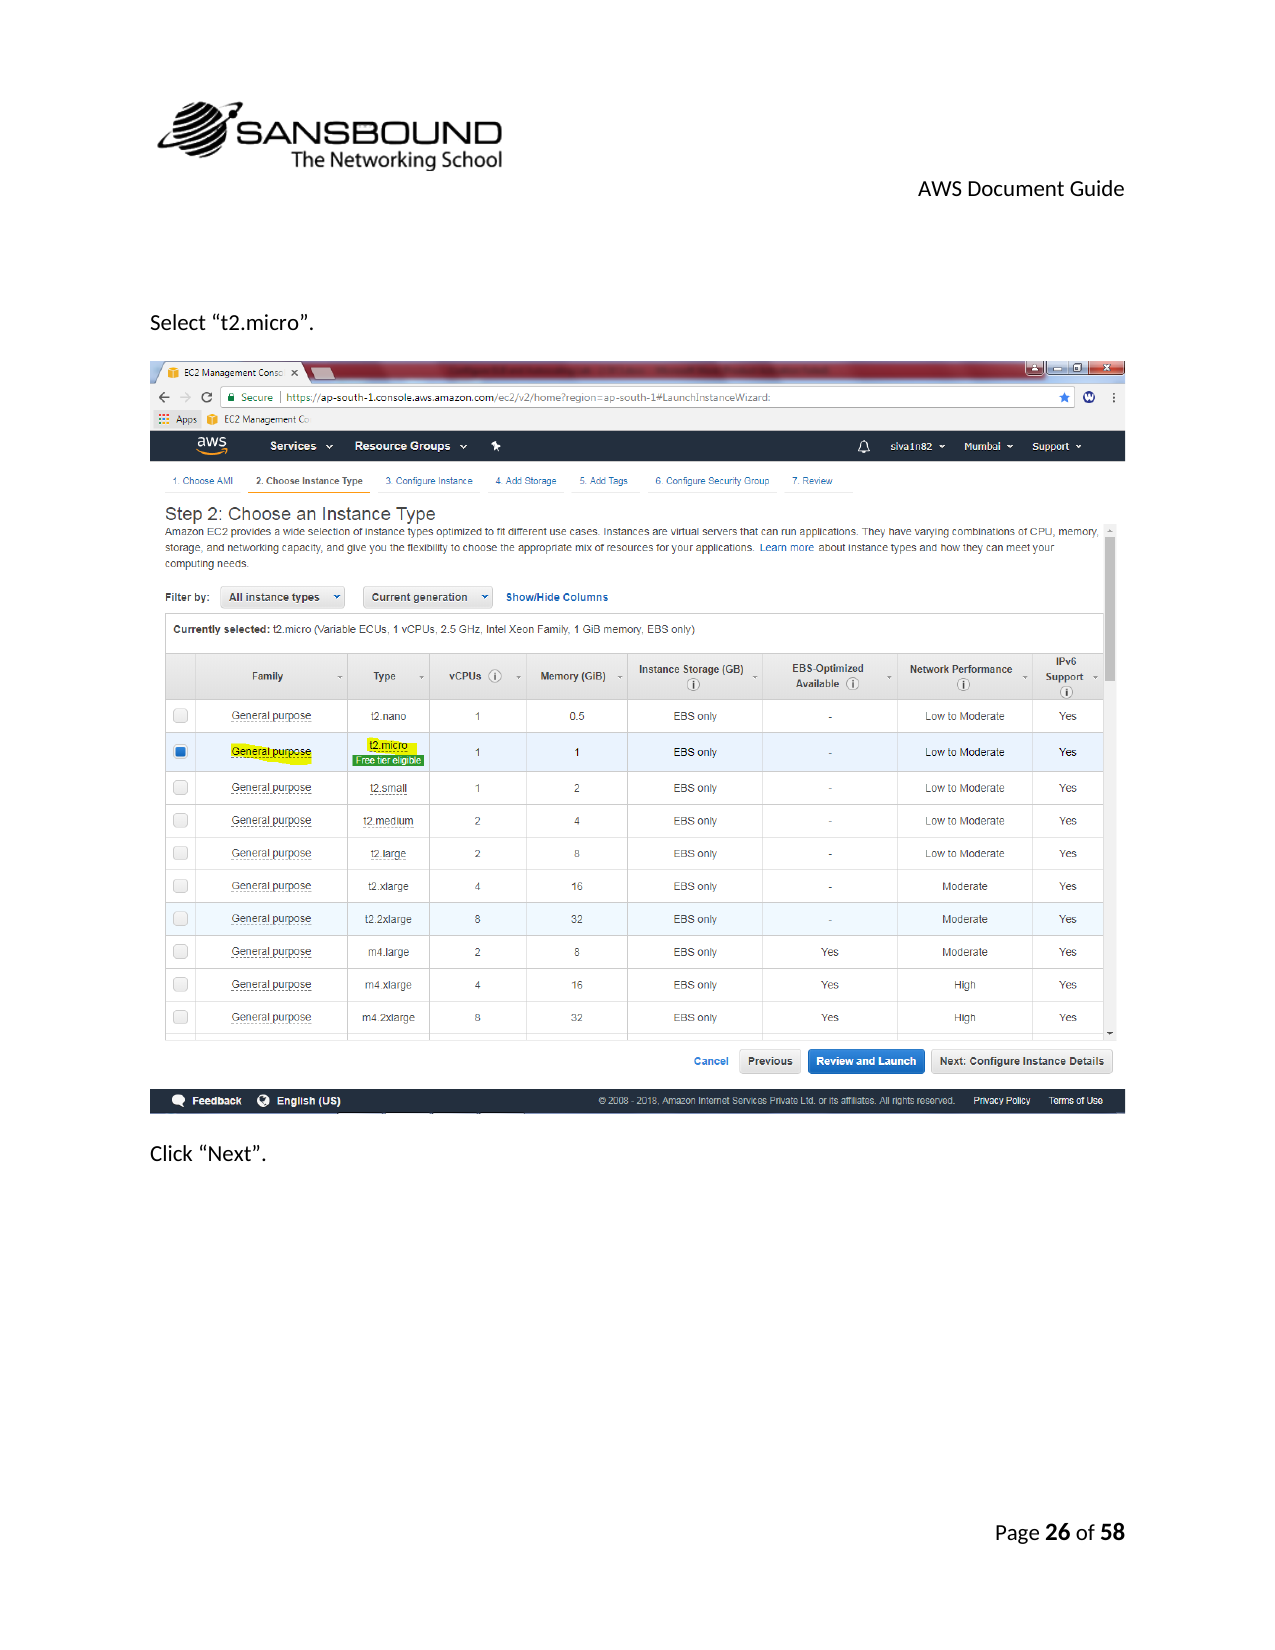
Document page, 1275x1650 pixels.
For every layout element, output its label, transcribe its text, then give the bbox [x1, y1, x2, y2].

picture [150, 75, 514, 197]
picture [150, 361, 1125, 1114]
text Select “t2.micro”. [150, 308, 1125, 336]
text Click “Next”. [150, 1139, 1125, 1167]
